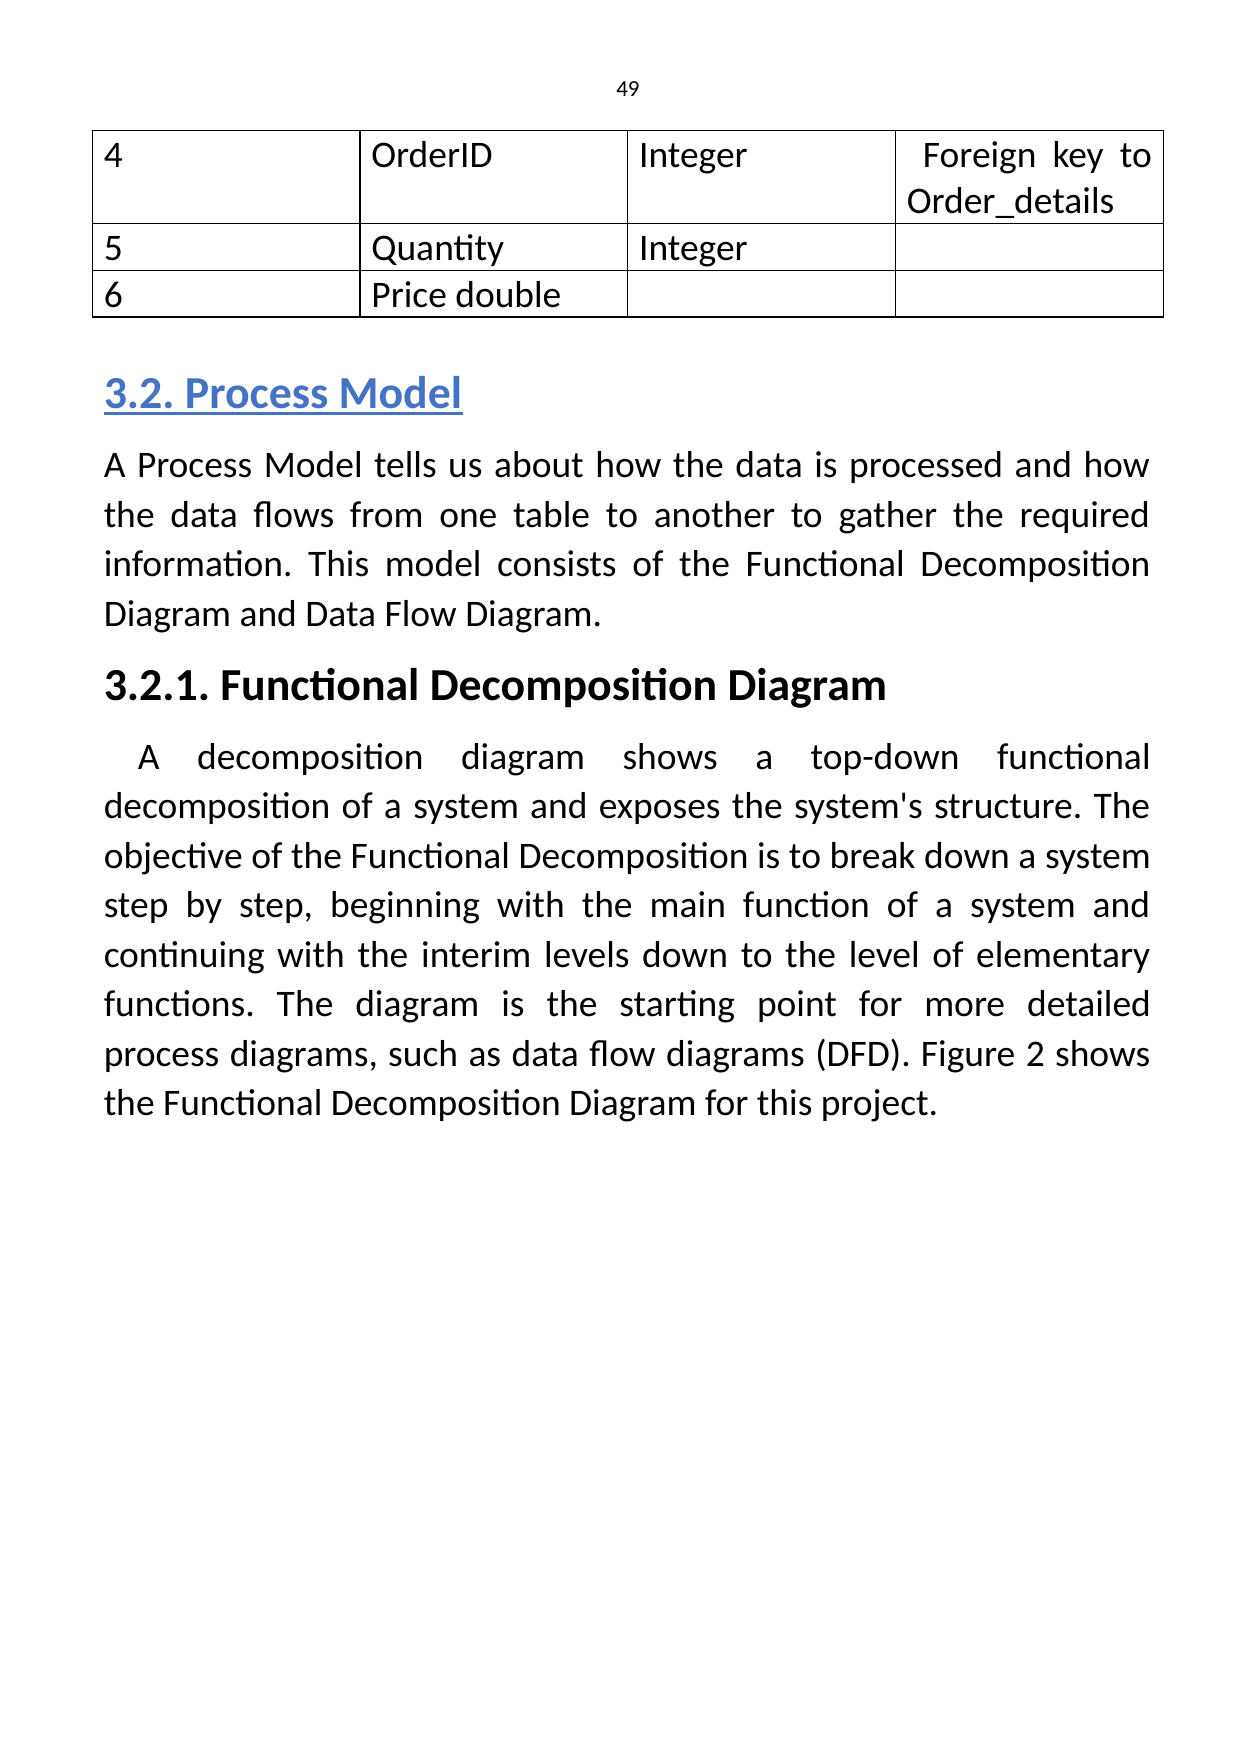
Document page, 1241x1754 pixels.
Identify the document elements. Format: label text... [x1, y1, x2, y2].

table_cell 6 [93, 271, 359, 316]
table_cell Integer [628, 224, 895, 269]
text A decomposition diagram shows a top-down functional decomposition of a system and exposes the system's structure. The objective of the Functional Decomposition is to break down a system step by step, beginning with the main function of a system and continuing with the interim levels down to the level of elementary functions. The diagram is the starting point for more detailed process diagrams, such as data flow diagrams (DFD). Figure 2 shows the Functional Decomposition Diagram for this project. [103, 733, 1152, 1125]
table_cell Price double [361, 271, 627, 316]
table_cell Integer [628, 131, 895, 223]
table_cell [628, 271, 895, 316]
text 3.2.1. Functional Decomposition Diagram [103, 656, 1152, 712]
table_cell [896, 224, 1163, 269]
table_cell 4 [93, 131, 359, 223]
table_cell Foreign key to Order_details [896, 131, 1163, 223]
text A Process Model tells us about how the data is processed and how the data flows from one table to another to gather the required information. This model consists of the Functional Decomposition Diagram and Data Flow Diagram. [103, 441, 1152, 636]
table_cell [896, 271, 1163, 316]
table_cell 5 [93, 224, 359, 269]
text 3.2. Process Model [103, 364, 1152, 420]
table_cell Quantity [361, 224, 627, 269]
table_cell OrderID [361, 131, 627, 223]
